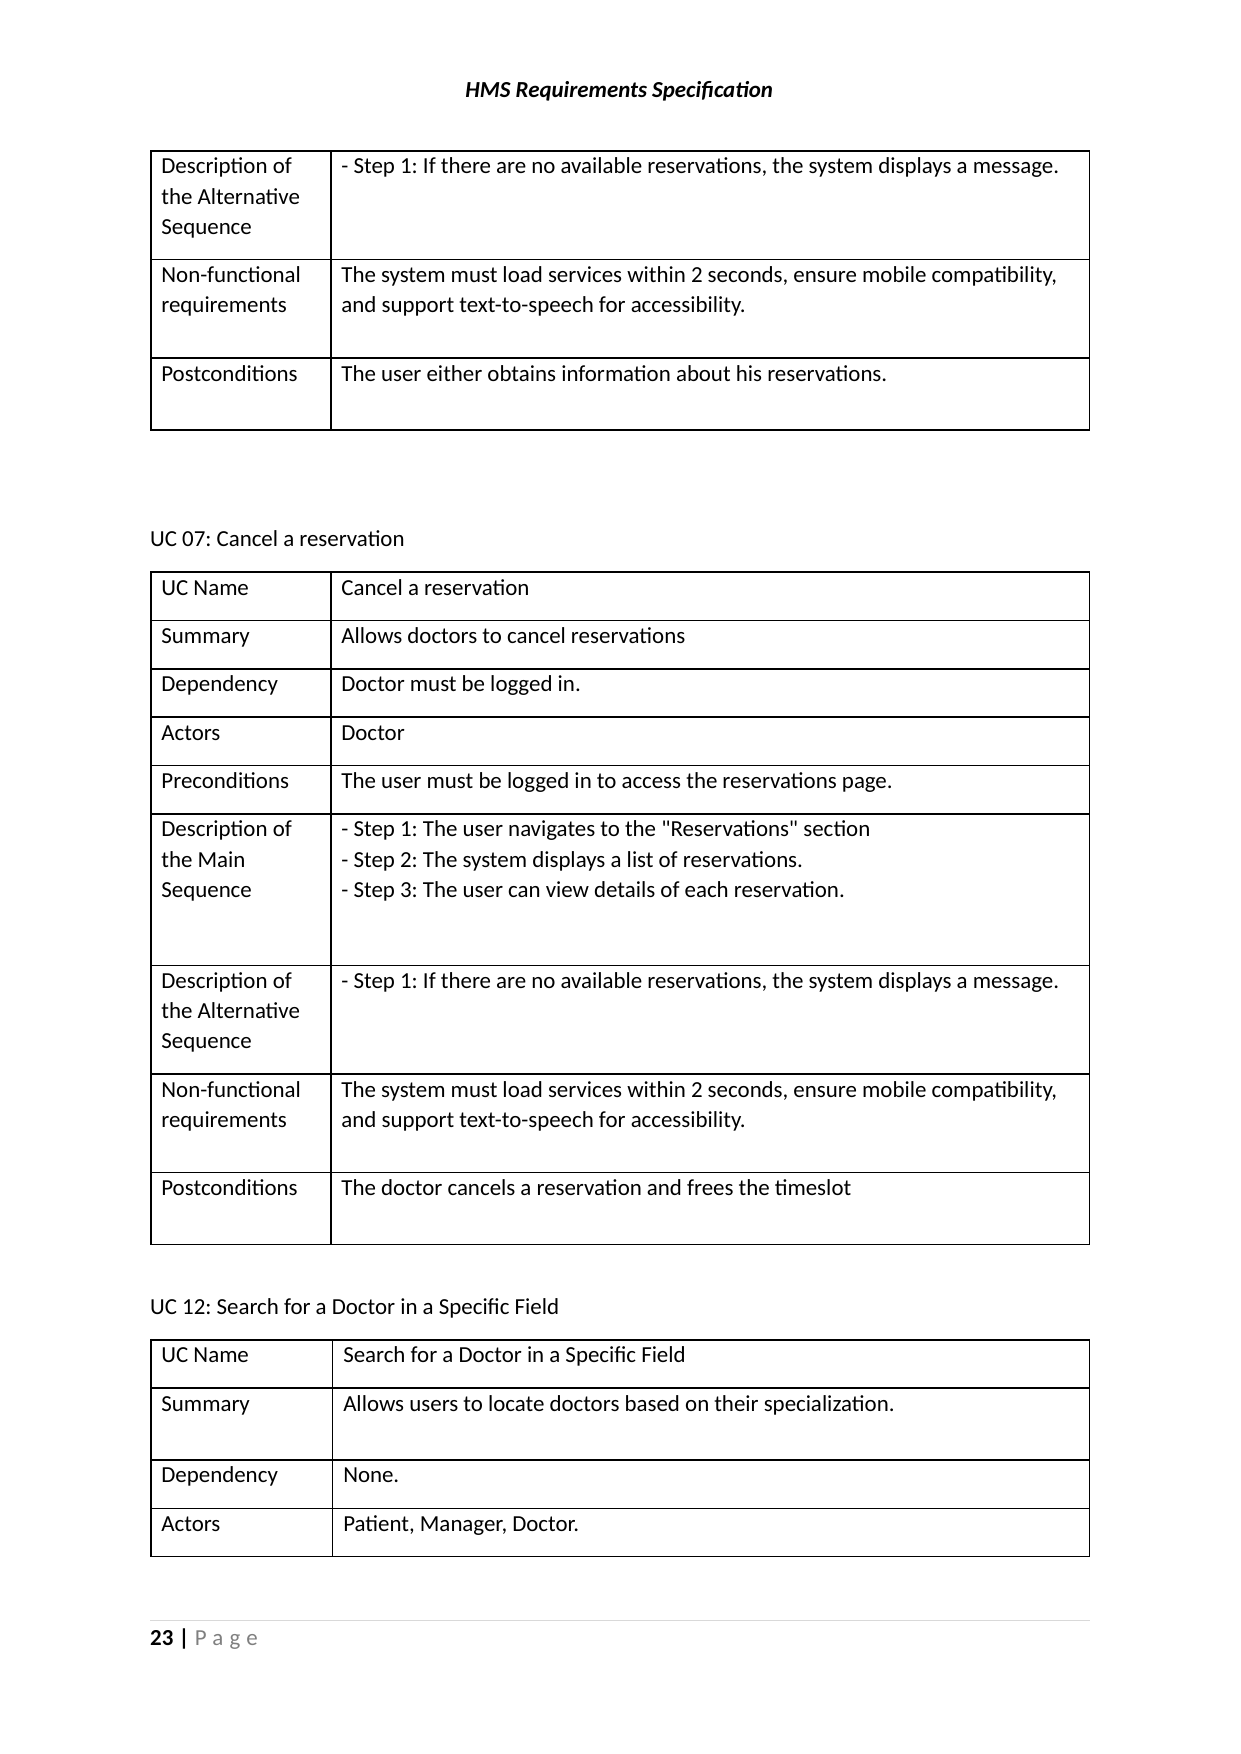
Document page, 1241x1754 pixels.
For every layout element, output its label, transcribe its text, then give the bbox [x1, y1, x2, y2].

table_cell Preconditions [152, 766, 330, 813]
table_cell The user must be logged in to access the reservations page. [332, 766, 1089, 813]
table_cell Description of the Alternative Sequence [152, 966, 330, 1073]
table_header Cancel a reservation [332, 573, 1089, 619]
table_cell The doctor cancels a reservation and frees the timeslot [332, 1173, 1089, 1243]
table_cell Summary [152, 621, 330, 668]
table_header UC Name [152, 1341, 332, 1387]
table_cell Non-functional requirements [152, 1075, 330, 1172]
table_cell Actors [152, 1509, 332, 1556]
table_cell - Step 1: The user navigates to the "Reservations" section - Step 2: The system displays a list of reservations. - Step 3: The user can view details of each reservation. [332, 815, 1089, 964]
table_cell Dependency [152, 1461, 332, 1507]
table_cell Description of the Alternative Sequence [152, 152, 330, 259]
table_header UC Name [152, 573, 330, 619]
table_cell The system must load services within 2 seconds, ensure mobile compatibility, and support text-to-speech for accessibility. [332, 260, 1089, 357]
table_cell Non-functional requirements [152, 260, 330, 357]
table_cell Summary [152, 1389, 332, 1459]
table_cell Postconditions [152, 1173, 330, 1243]
table_cell Doctor must be logged in. [332, 670, 1089, 716]
table_cell - Step 1: If there are no available reservations, the system displays a message. [332, 966, 1089, 1073]
table_cell - Step 1: If there are no available reservations, the system displays a message. [332, 152, 1089, 259]
table_cell Description of the Main Sequence [152, 815, 330, 964]
table_cell Doctor [332, 718, 1089, 764]
table_cell Actors [152, 718, 330, 764]
table_cell Patient, Manager, Doctor. [333, 1509, 1089, 1556]
table_cell The user either obtains information about his reservations. [332, 359, 1089, 429]
text UC 07: Cancel a reservation [150, 524, 1090, 552]
table_cell The system must load services within 2 seconds, ensure mobile compatibility, and support text-to-speech for accessibility. [332, 1075, 1089, 1172]
table_cell Dependency [152, 670, 330, 716]
table_cell None. [333, 1461, 1089, 1507]
table_cell Allows doctors to cancel reservations [332, 621, 1089, 668]
table_cell Allows users to locate doctors based on their specialization. [333, 1389, 1089, 1459]
text UC 12: Search for a Doctor in a Specific Field [150, 1292, 1090, 1320]
table_cell Postconditions [152, 359, 330, 429]
table_header Search for a Doctor in a Specific Field [333, 1341, 1089, 1387]
